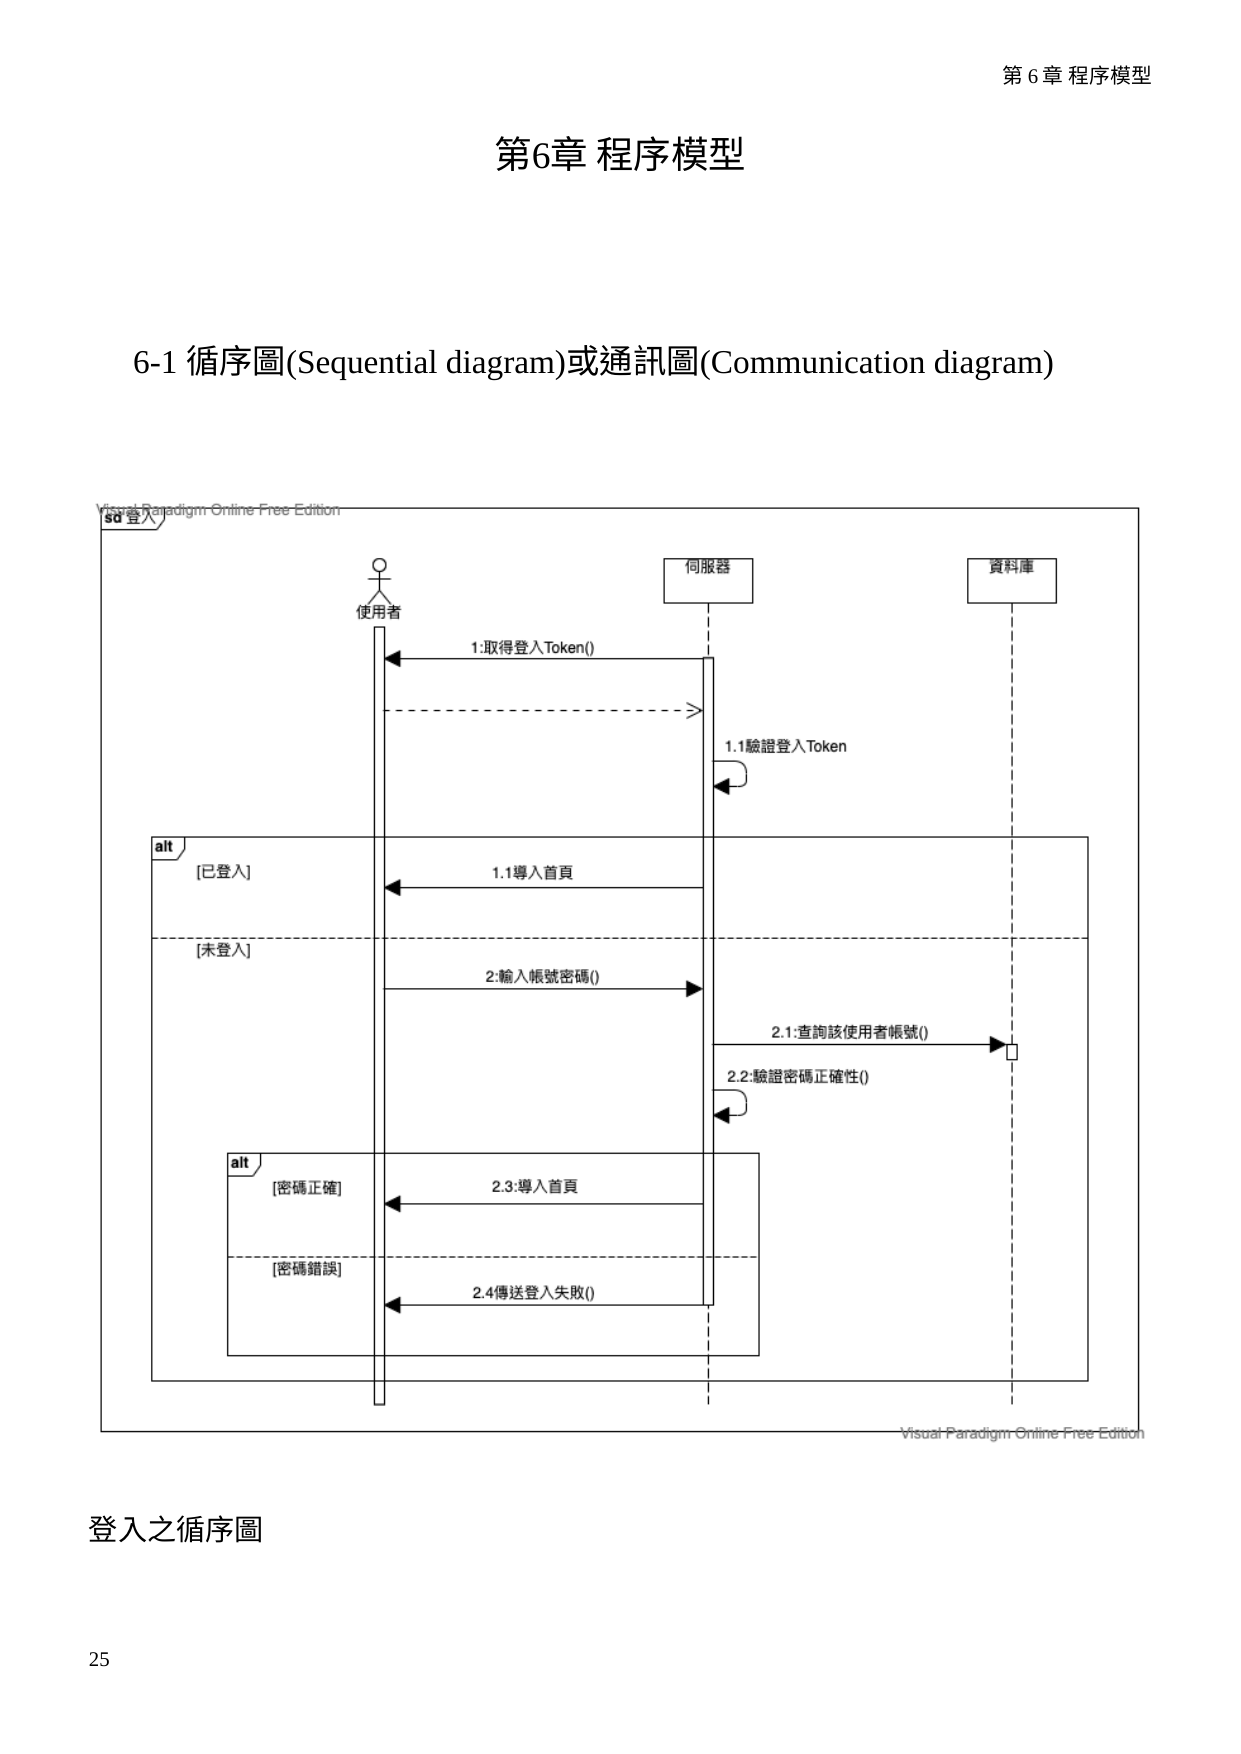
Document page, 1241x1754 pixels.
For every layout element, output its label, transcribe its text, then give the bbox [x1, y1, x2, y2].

subtitle 程序模型 [89, 113, 1152, 192]
text 登入之循序圖 [89, 1487, 1152, 1567]
picture [88, 495, 1152, 1445]
subtitle 循序圖(Sequential diagram)或通訊圖(Communication diagram) [133, 319, 1152, 399]
